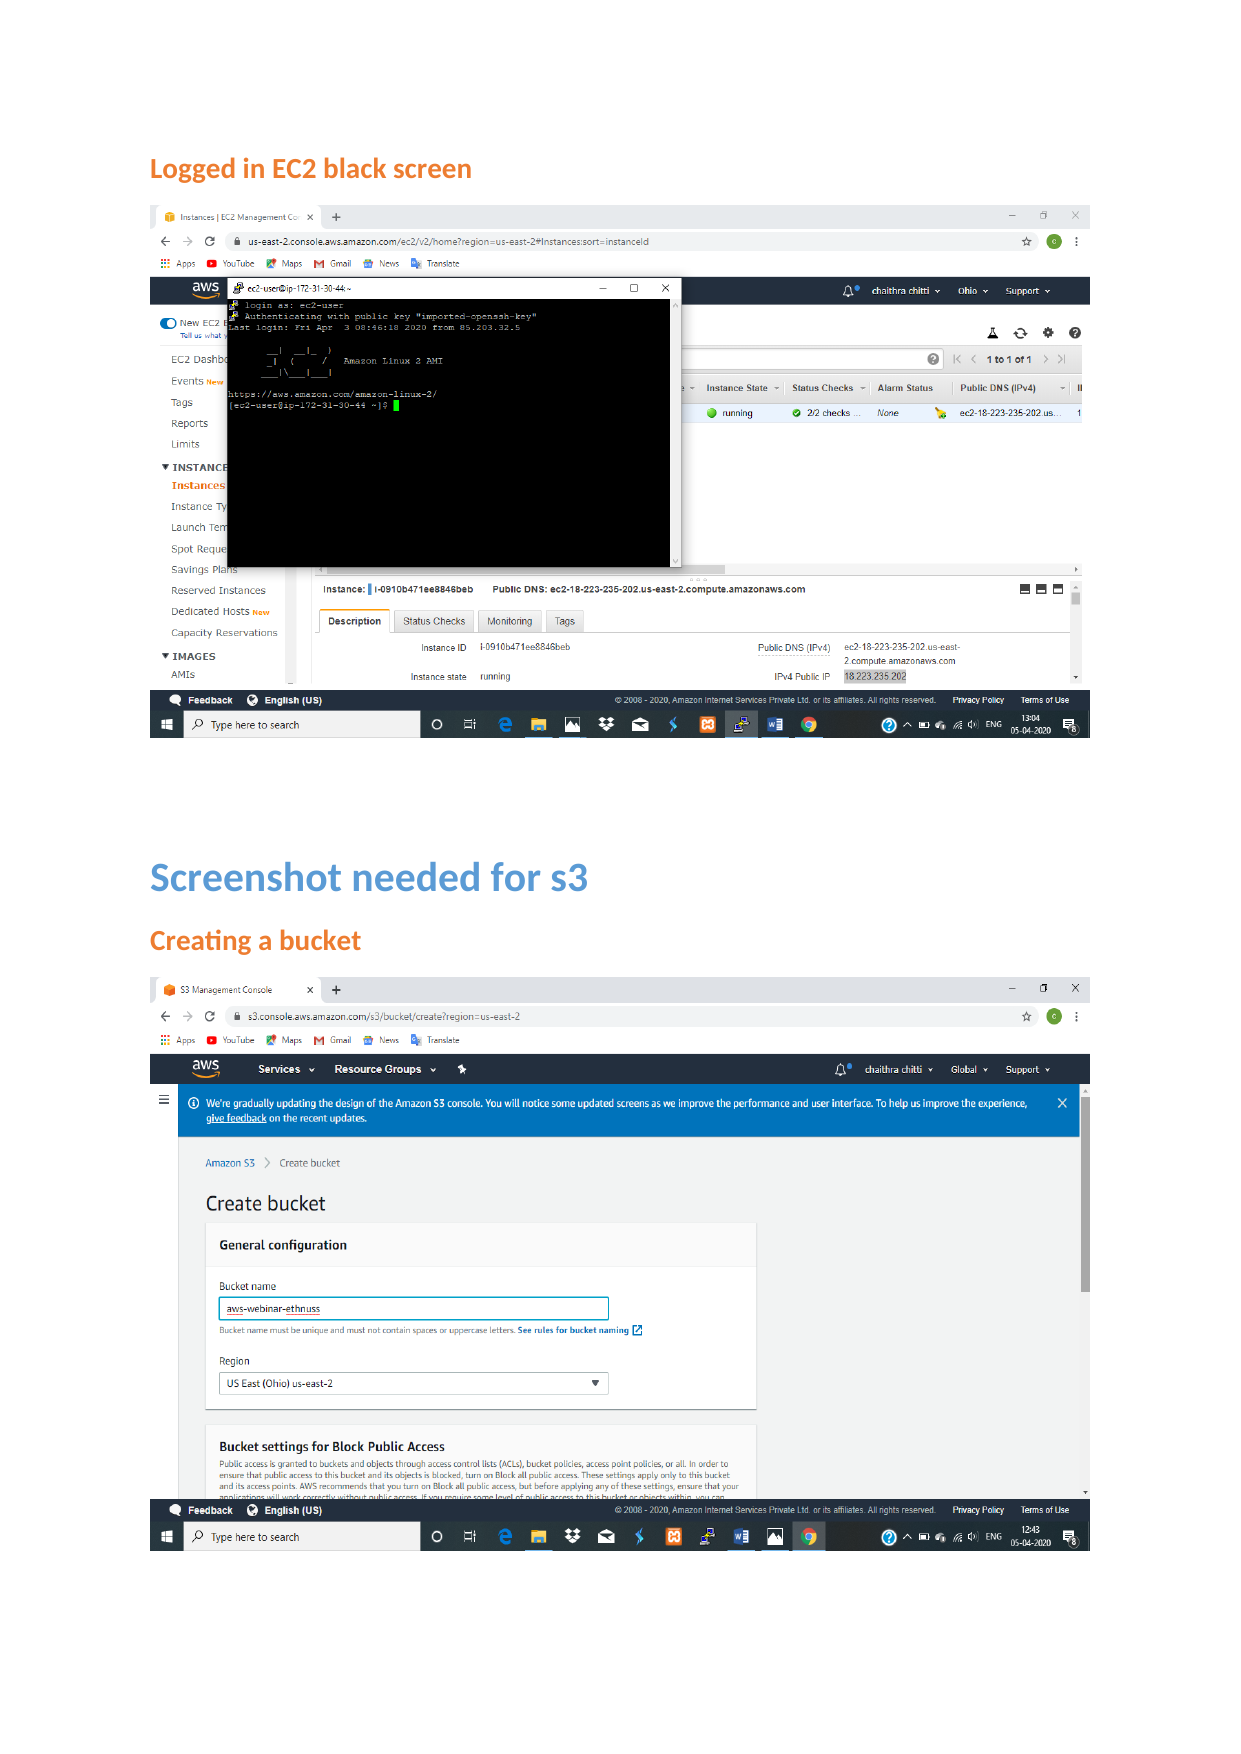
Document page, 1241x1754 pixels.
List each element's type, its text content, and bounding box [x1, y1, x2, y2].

text Creating a bucket [150, 922, 1090, 958]
text Logged in EC2 black screen [150, 150, 1090, 186]
text Screenshot needed for s3 [150, 851, 1090, 901]
picture [150, 205, 1090, 738]
picture [150, 977, 1090, 1551]
